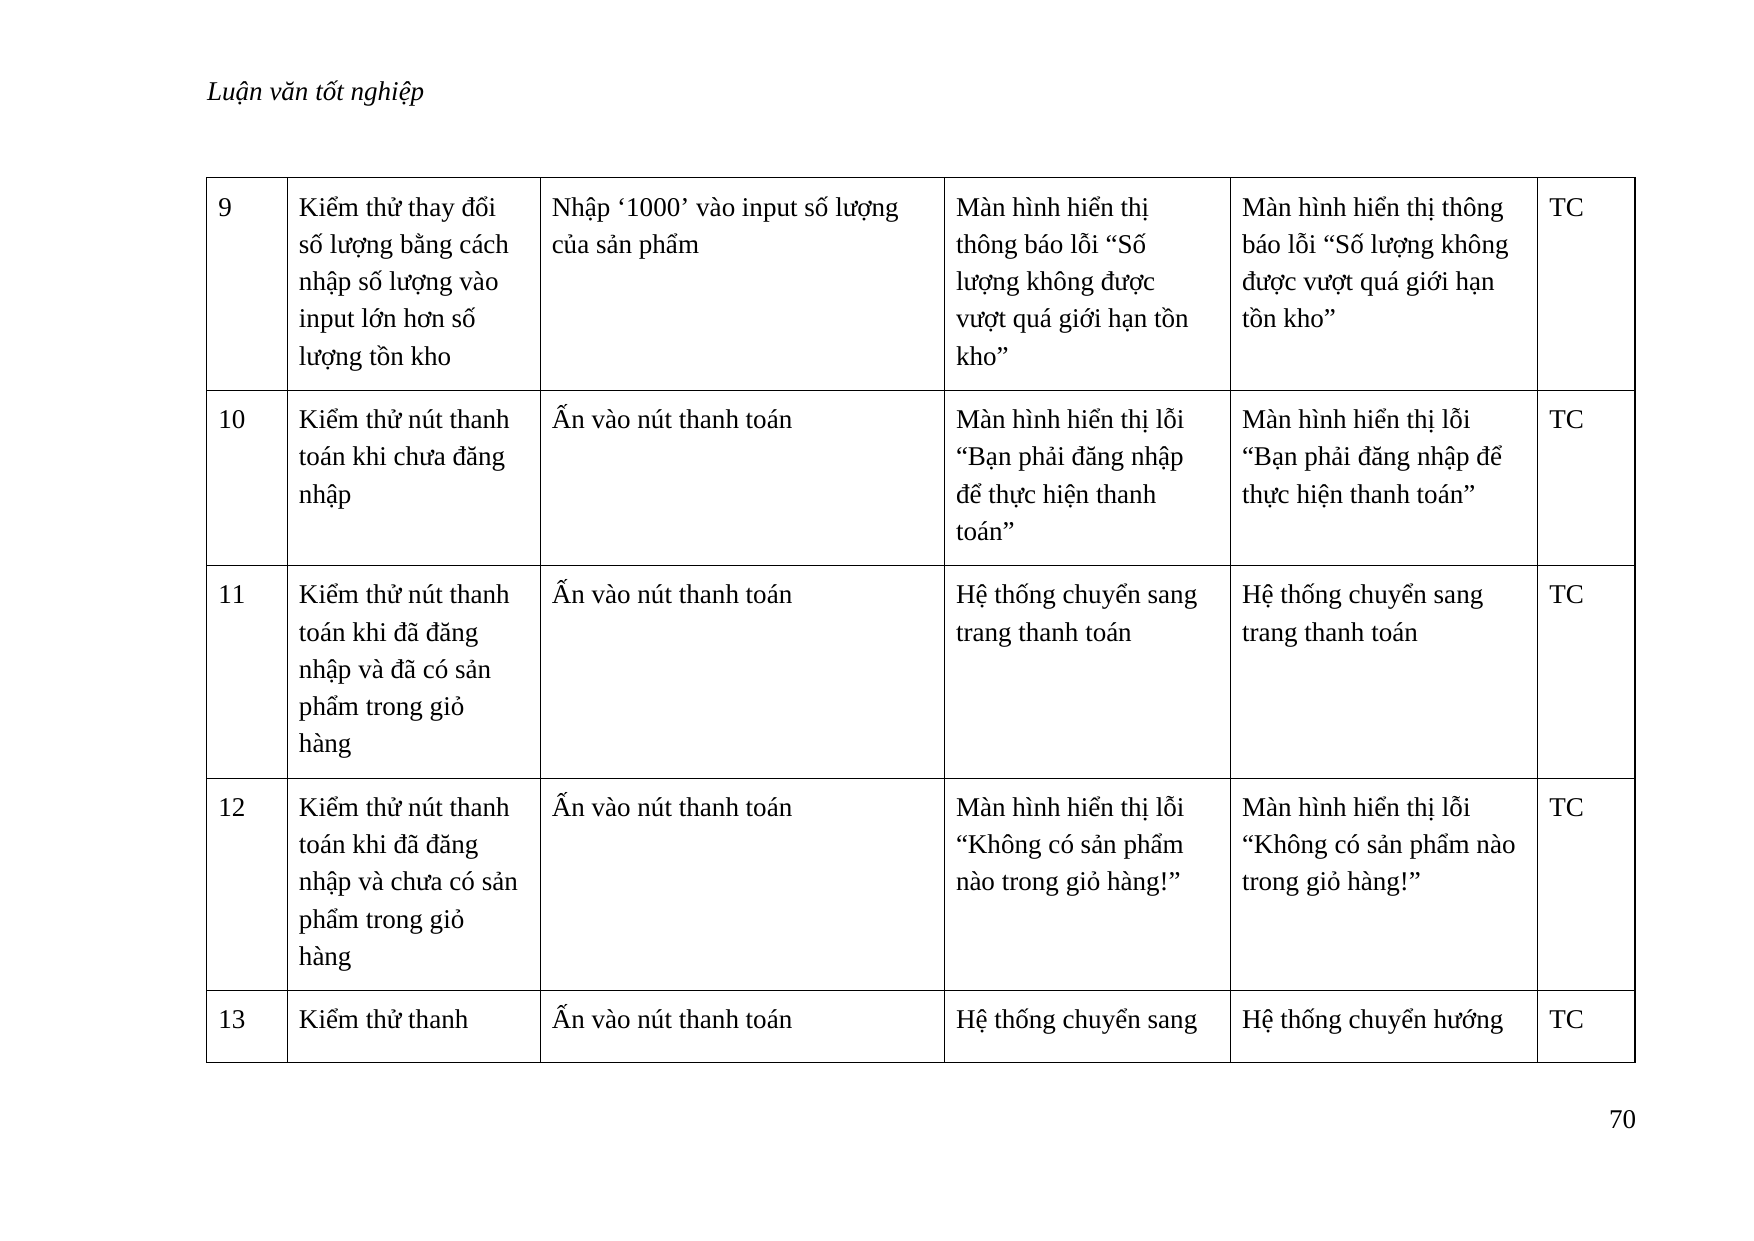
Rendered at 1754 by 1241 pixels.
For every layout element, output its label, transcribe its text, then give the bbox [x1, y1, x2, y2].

table_cell TC [1538, 391, 1634, 565]
table_cell Màn hình hiển thị lỗi “Không có sản phẩm nào trong giỏ hàng!” [1231, 779, 1537, 990]
table_cell 11 [207, 566, 287, 777]
table_cell TC [1538, 779, 1634, 990]
table_cell 10 [207, 391, 287, 565]
table_cell Màn hình hiển thị lỗi “Bạn phải đăng nhập để thực hiện thanh toán” [1231, 391, 1537, 565]
table_cell 12 [207, 779, 287, 990]
table_cell Ấn vào nút thanh toán [541, 566, 944, 777]
table_cell Kiểm thử nút thanh toán khi chưa đăng nhập [288, 391, 540, 565]
table_cell 13 [207, 991, 287, 1062]
table_cell Kiểm thử nút thanh toán khi đã đăng nhập và đã có sản phẩm trong giỏ hàng [288, 566, 540, 777]
table_cell 9 [207, 178, 287, 390]
table_cell Màn hình hiển thị lỗi “Không có sản phẩm nào trong giỏ hàng!” [945, 779, 1230, 990]
table_cell Kiểm thử thay đổi số lượng bằng cách nhập số lượng vào input lớn hơn số lượng tồn kho [288, 178, 540, 390]
table_cell Màn hình hiển thị thông báo lỗi “Số lượng không được vượt quá giới hạn tồn kho” [1231, 178, 1537, 390]
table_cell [1231, 991, 1537, 1062]
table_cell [541, 991, 944, 1062]
table_cell Hệ thống chuyển sang trang thanh toán [945, 566, 1230, 777]
table_cell Hệ thống chuyển sang trang thanh toán [1231, 566, 1537, 777]
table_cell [288, 991, 540, 1062]
table_cell TC [1538, 566, 1634, 777]
table_cell TC [1538, 991, 1634, 1062]
table_cell Màn hình hiển thị thông báo lỗi “Số lượng không được vượt quá giới hạn tồn kho” [945, 178, 1230, 390]
table_cell Kiểm thử nút thanh toán khi đã đăng nhập và chưa có sản phẩm trong giỏ hàng [288, 779, 540, 990]
table_cell Nhập ‘1000’ vào input số lượng của sản phẩm [541, 178, 944, 390]
table_cell Ấn vào nút thanh toán [541, 391, 944, 565]
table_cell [945, 991, 1230, 1062]
table_cell TC [1538, 178, 1634, 390]
table_cell Ấn vào nút thanh toán [541, 779, 944, 990]
table_cell Màn hình hiển thị lỗi “Bạn phải đăng nhập để thực hiện thanh toán” [945, 391, 1230, 565]
